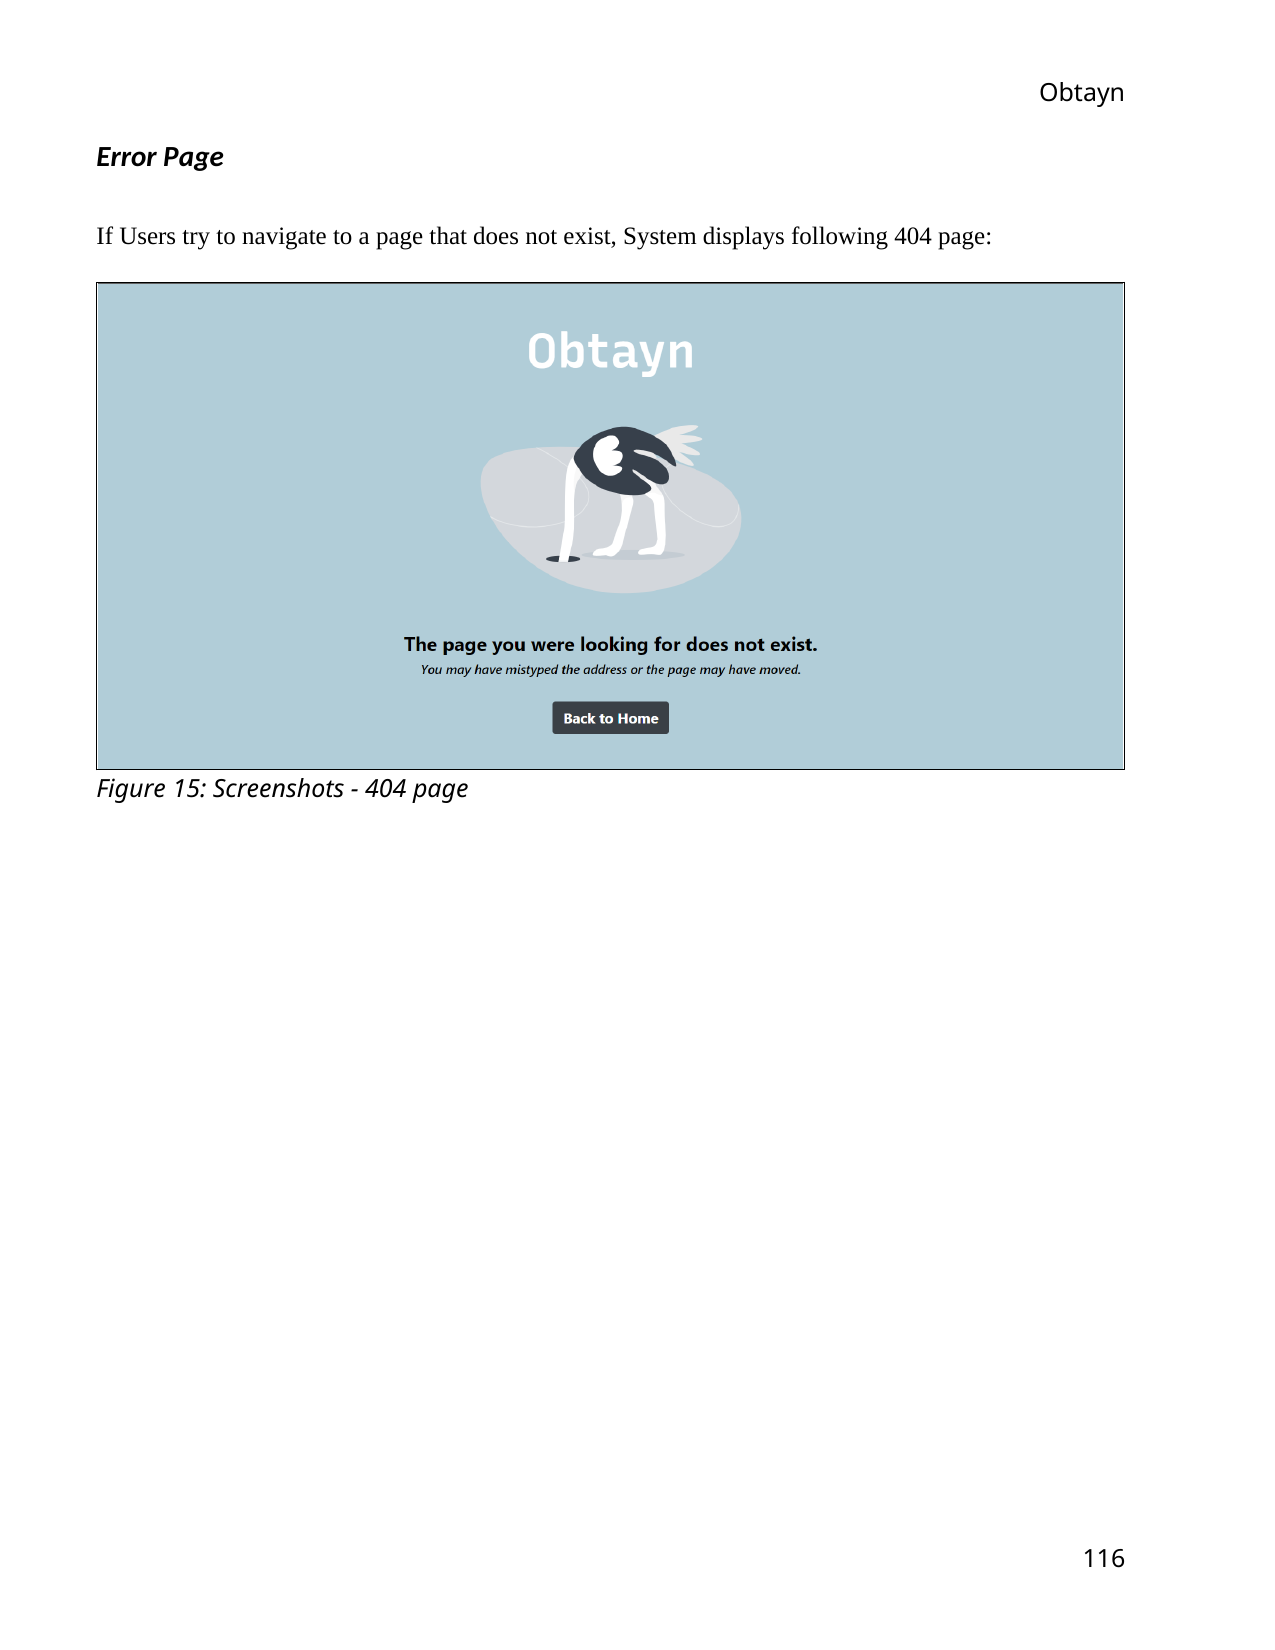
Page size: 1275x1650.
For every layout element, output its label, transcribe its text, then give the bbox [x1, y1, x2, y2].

picture [98, 283, 1123, 769]
text If Users try to navigate to a page that does not exist, System displays following 404 page: [96, 221, 1125, 250]
subtitle Error Page [96, 138, 1125, 174]
